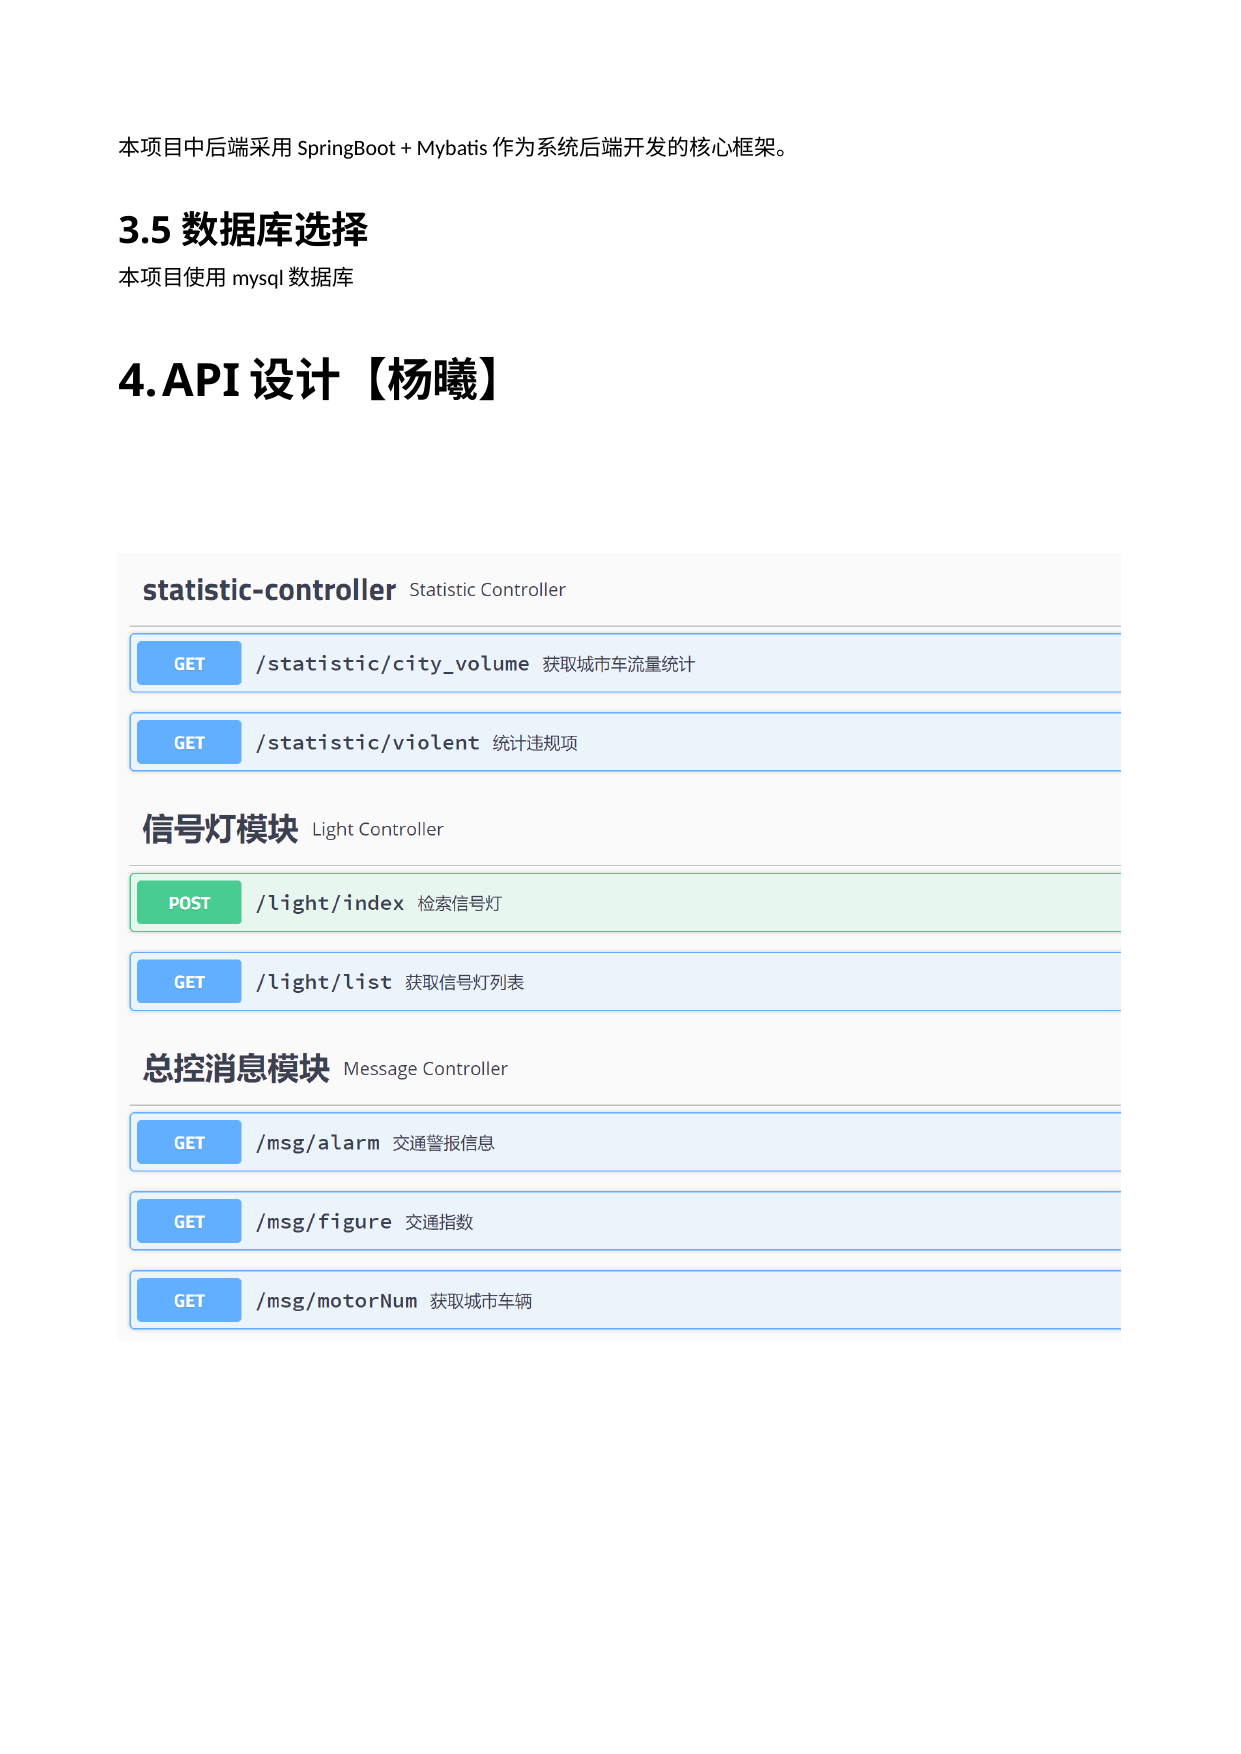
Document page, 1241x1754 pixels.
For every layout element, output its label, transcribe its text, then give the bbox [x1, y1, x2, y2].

picture [118, 553, 1121, 1341]
text 本项目中后端采用SpringBoot + Mybatis作为系统后端开发的核心框架。 [118, 129, 1122, 162]
text 3.5 数据库选择 [118, 194, 1122, 259]
text 本项目使用mysql数据库 [118, 259, 1122, 292]
subtitle API设计【杨曦】 [118, 327, 1122, 425]
